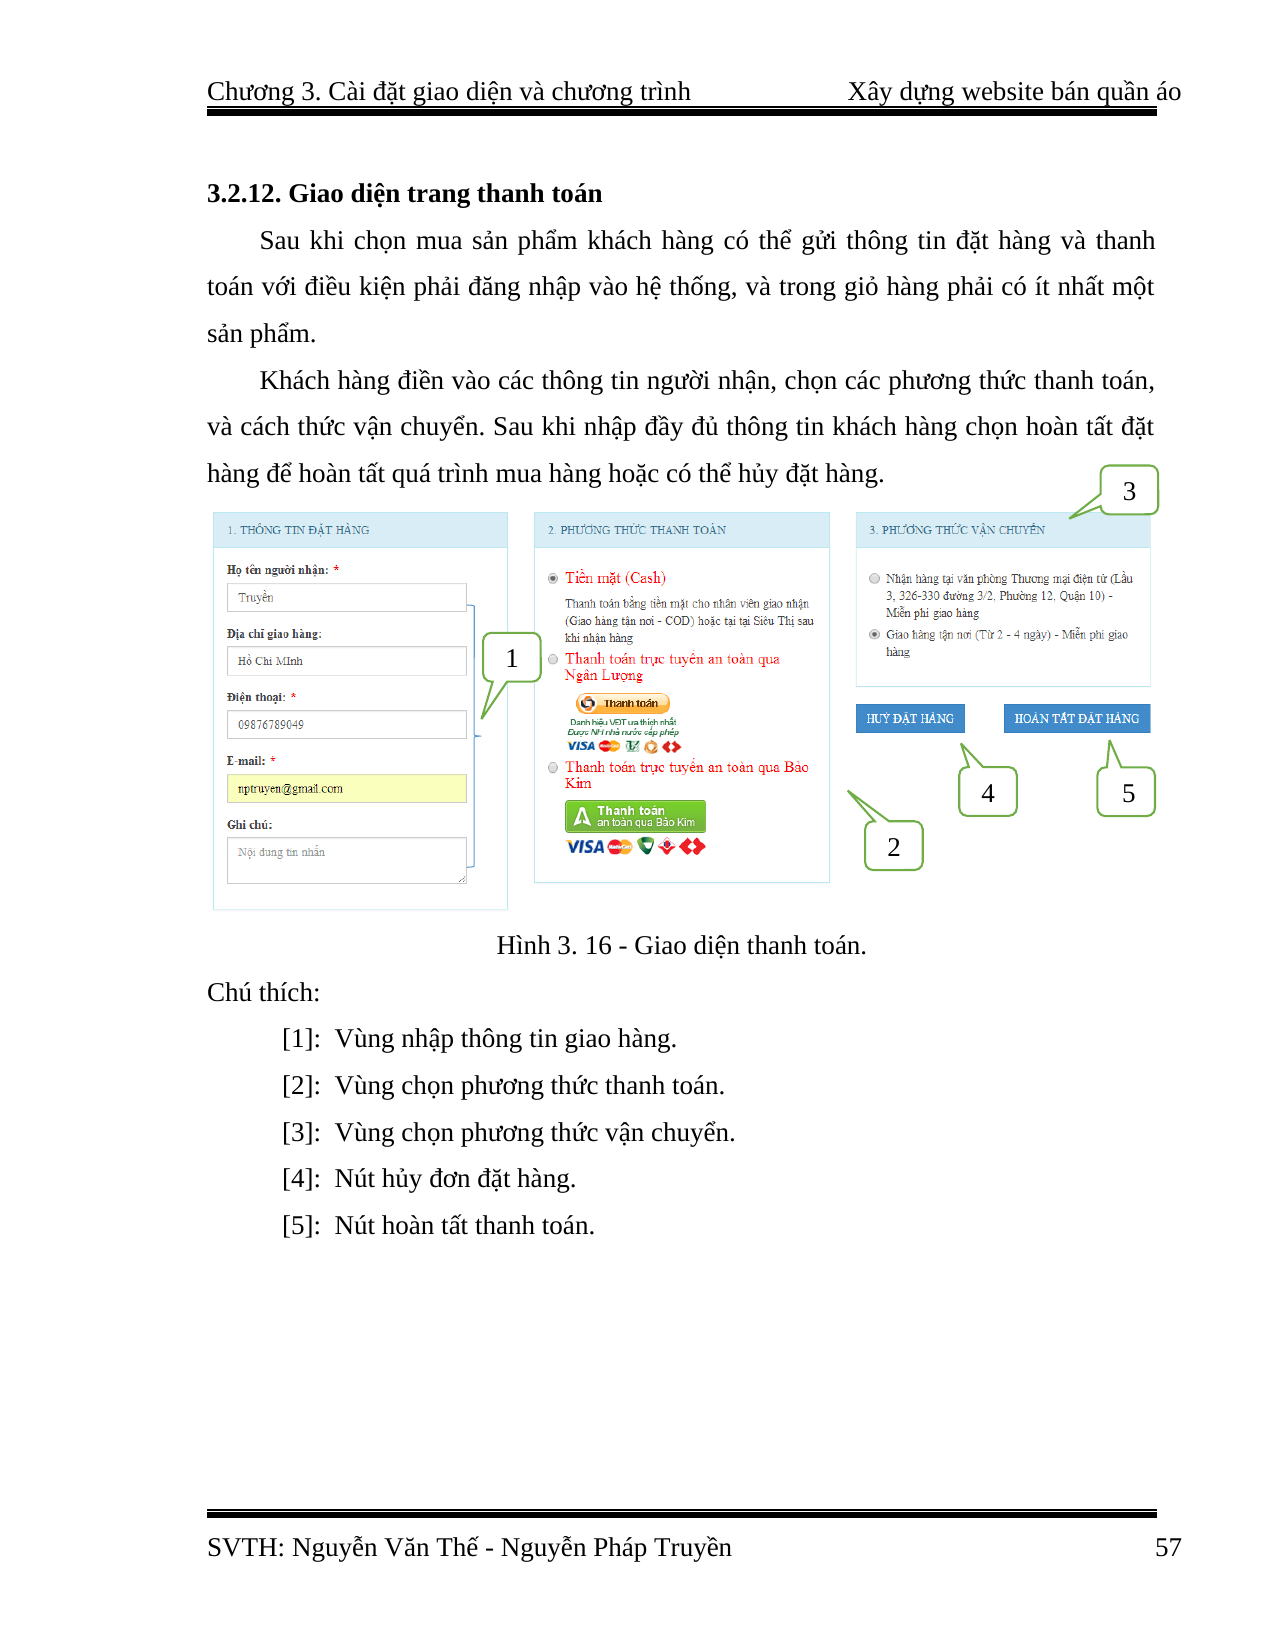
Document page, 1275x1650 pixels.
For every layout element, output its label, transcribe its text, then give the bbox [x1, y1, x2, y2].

list Vùng chọn phương thức thanh toán. [282, 1069, 1157, 1100]
list Nút hủy đơn đặt hàng. [282, 1162, 1157, 1193]
list Nút hoàn tất thanh toán. [282, 1209, 1157, 1240]
list Vùng chọn phương thức vận chuyển. [282, 1116, 1157, 1147]
list Vùng nhập thông tin giao hàng. [282, 1022, 1157, 1053]
text Khách hàng điền vào các thông tin người nhận, chọn các phương thức thanh toán, và cách thức vận chuyển. Sau khi nhập đầy đủ thông tin khách hàng chọn hoàn tất đặt hàng để hoàn tất quá trình mua hàng hoặc có thể hủy đặt hàng. [207, 364, 1157, 488]
text Sau khi chọn mua sản phẩm khách hàng có thể gửi thông tin đặt hàng và thanh toán với điều kiện phải đăng nhập vào hệ thống, và trong giỏ hàng phải có ít nhất một sản phẩm. [207, 224, 1157, 348]
text Chú thích: [207, 976, 1157, 1007]
picture [206, 503, 1157, 916]
list Giao diện trang thanh toán [207, 177, 1157, 208]
text Hình 3. 16 - Giao diện thanh toán. [207, 929, 1157, 960]
